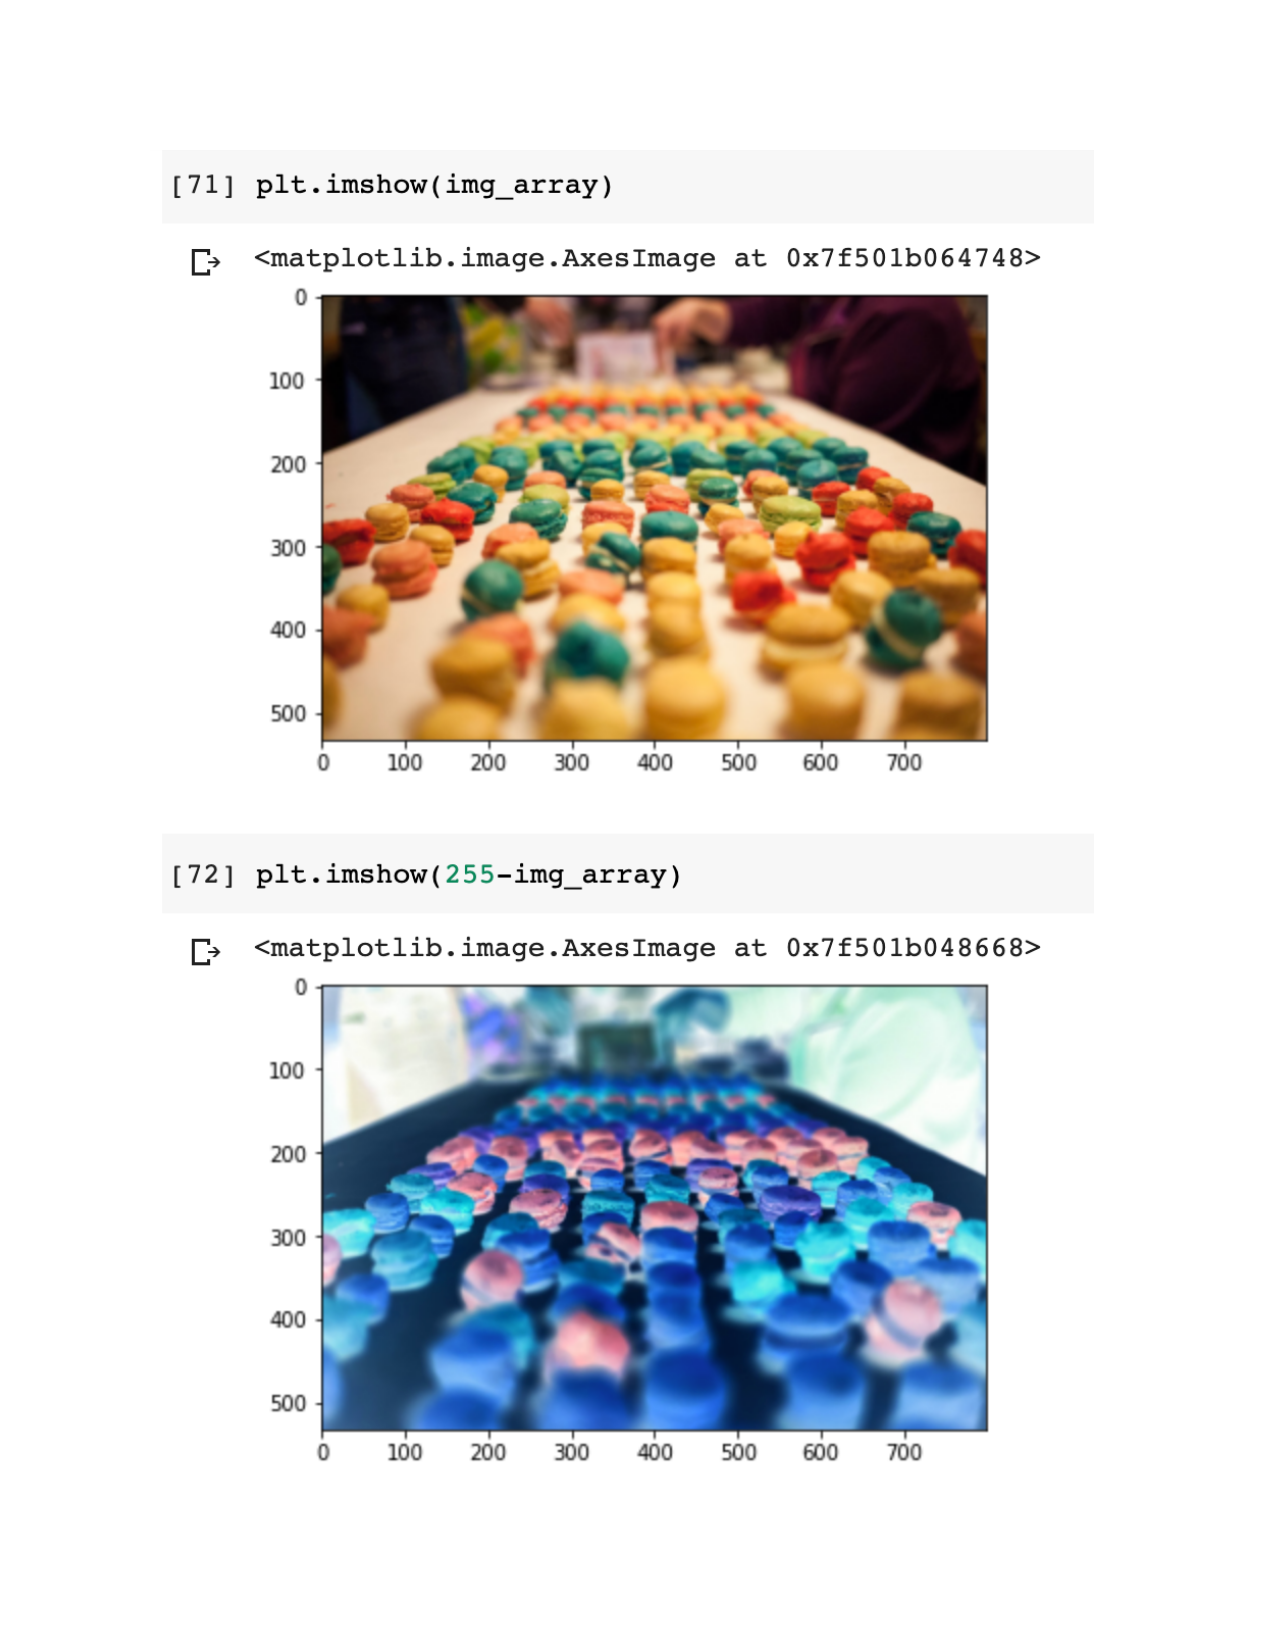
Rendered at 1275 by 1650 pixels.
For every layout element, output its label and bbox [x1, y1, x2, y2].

picture [150, 150, 1094, 1500]
